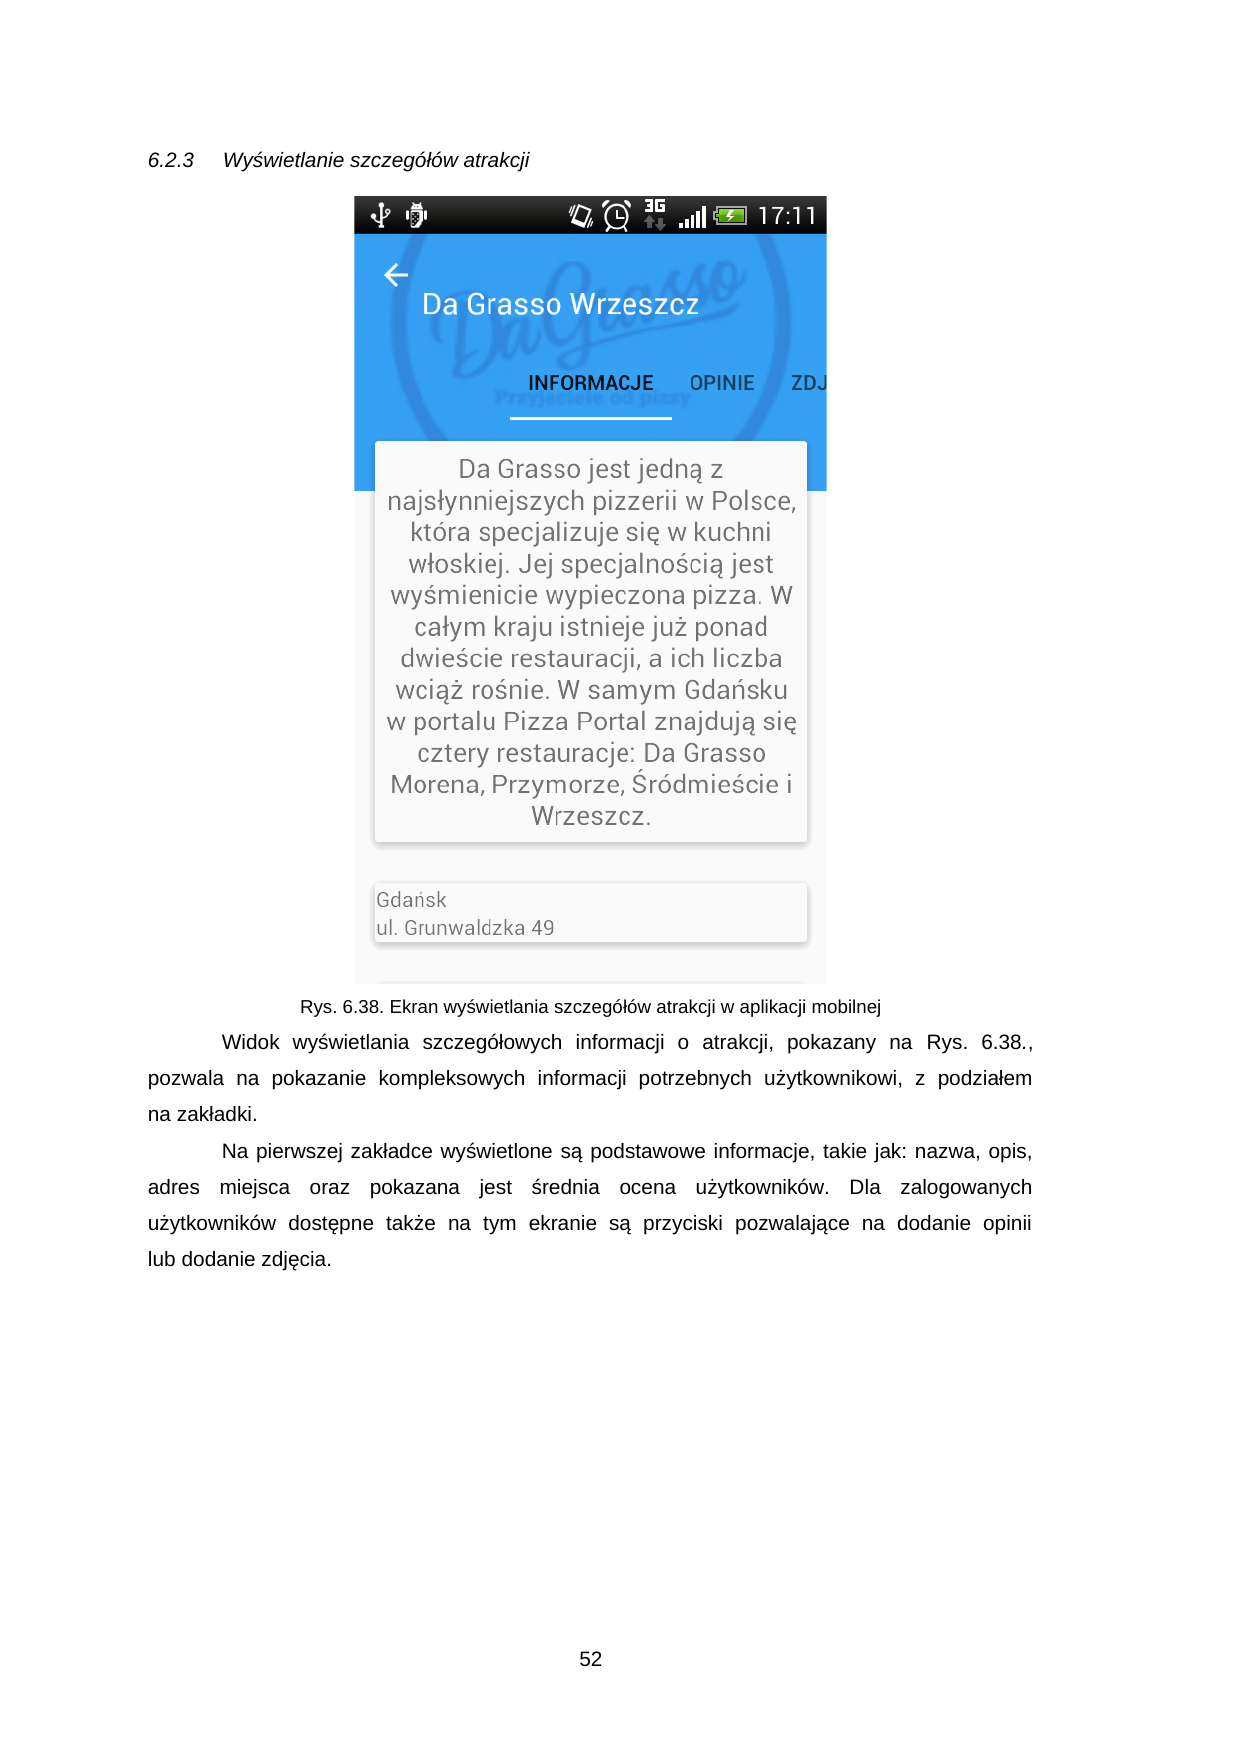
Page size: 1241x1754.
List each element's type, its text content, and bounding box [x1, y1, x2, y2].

text Na pierwszej zakładce wyświetlone są podstawowe informacje, takie jak: nazwa, opis, adres miejsca oraz pokazana jest średnia ocena użytkowników. Dla zalogowanych użytkowników dostępne także na tym ekranie są przyciski pozwalające na dodanie opinii lub dodanie zdjęcia. [148, 1138, 1033, 1270]
picture [354, 196, 827, 984]
subtitle Wyświetlanie szczegółów atrakcji [148, 148, 1033, 172]
